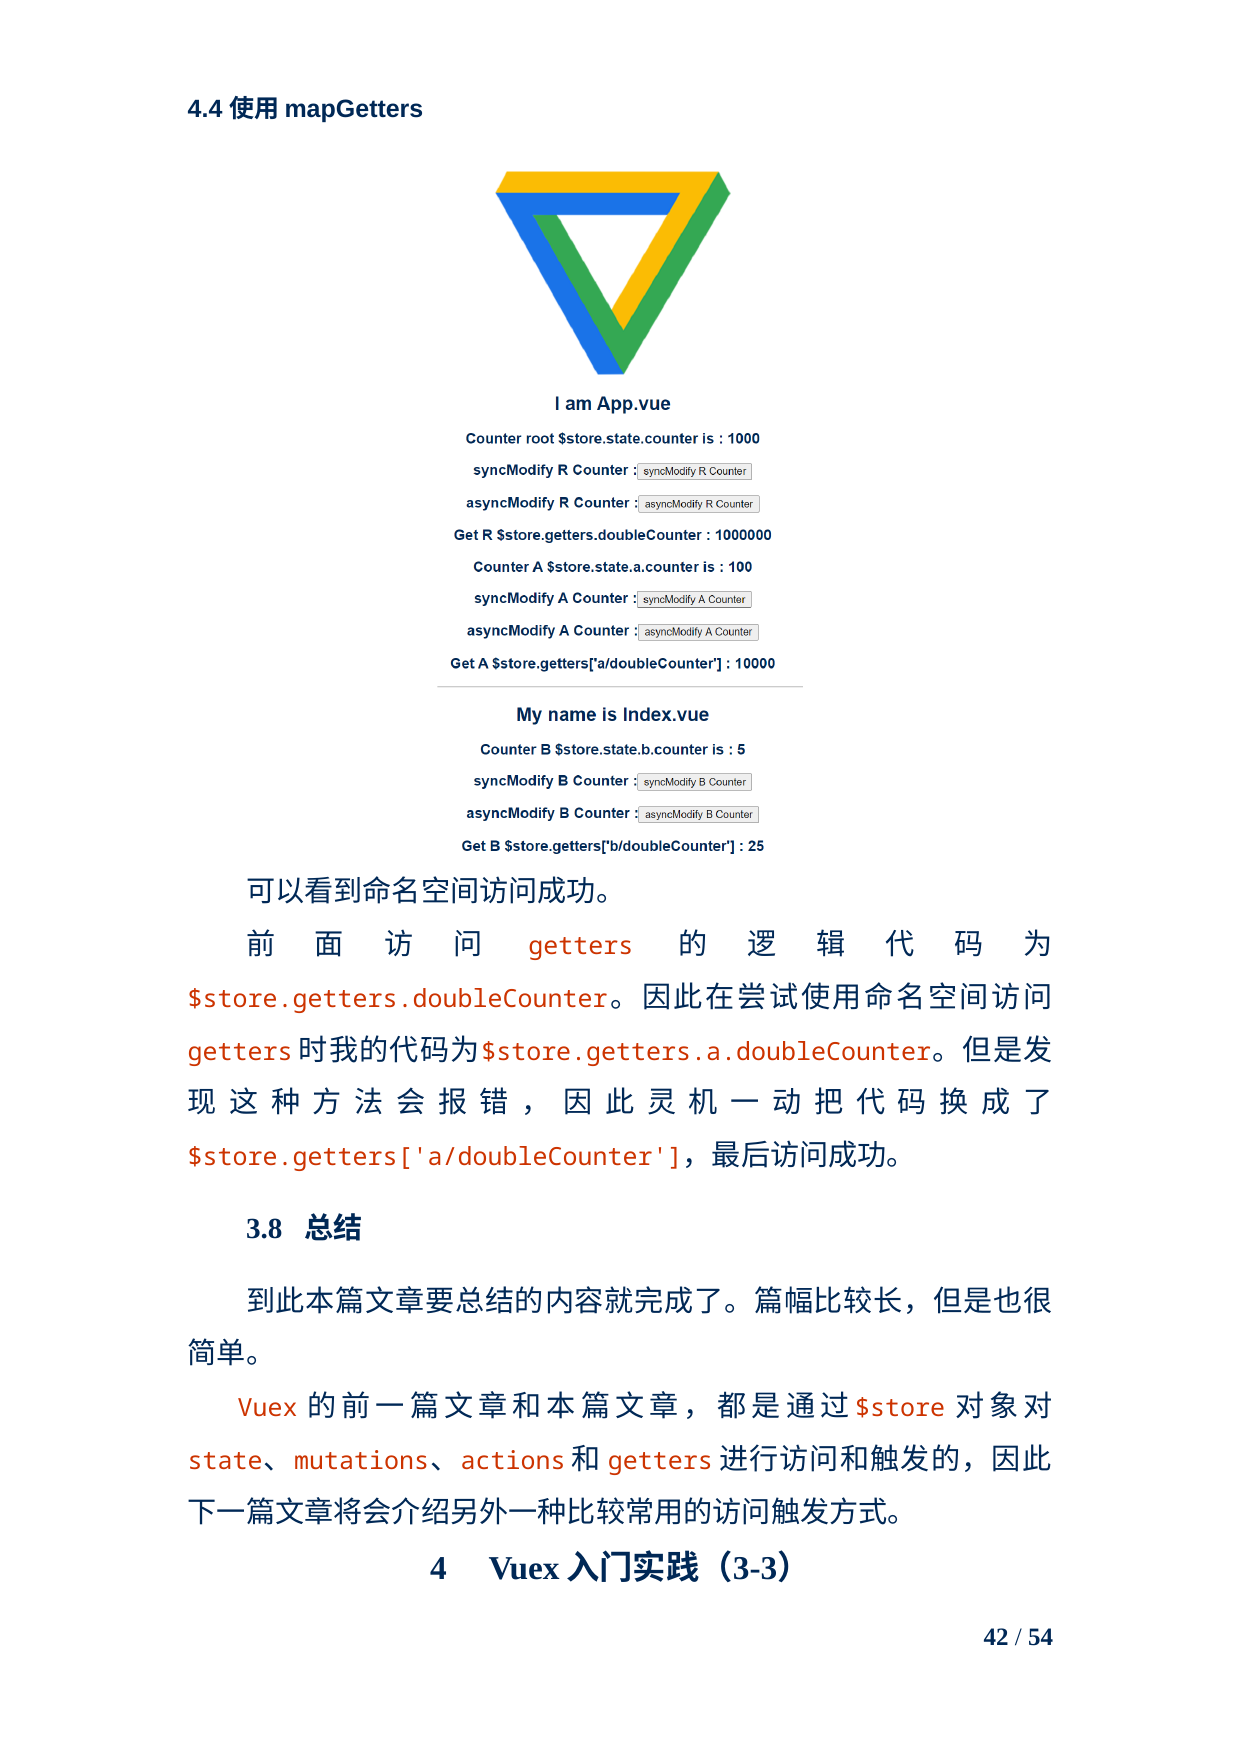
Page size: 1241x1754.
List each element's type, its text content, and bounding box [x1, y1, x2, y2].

text 到此本篇文章要总结的内容就完成了。篇幅比较长，但是也很简单。 [187, 1277, 1053, 1372]
picture [437, 162, 803, 860]
subtitle Vuex入门实践（3-3） [187, 1541, 1053, 1589]
text 可以看到命名空间访问成功。 [187, 868, 1053, 910]
text 前面访问getters的逻辑代码为$store.getters.doubleCounter。因此在尝试使用命名空间访问getters时我的代码为$store.getters.a.doubleCounter。但是发现这种方法会报错，因此灵机一动把代码换成了$store.getters['a/doubleCounter']，最后访问成功。 [187, 921, 1053, 1174]
text Vuex的前一篇文章和本篇文章，都是通过$store对象对state、mutations、actions和getters进行访问和触发的，因此下一篇文章将会介绍另外一种比较常用的访问触发方式。 [187, 1383, 1053, 1531]
subtitle 总结 [246, 1204, 1053, 1247]
